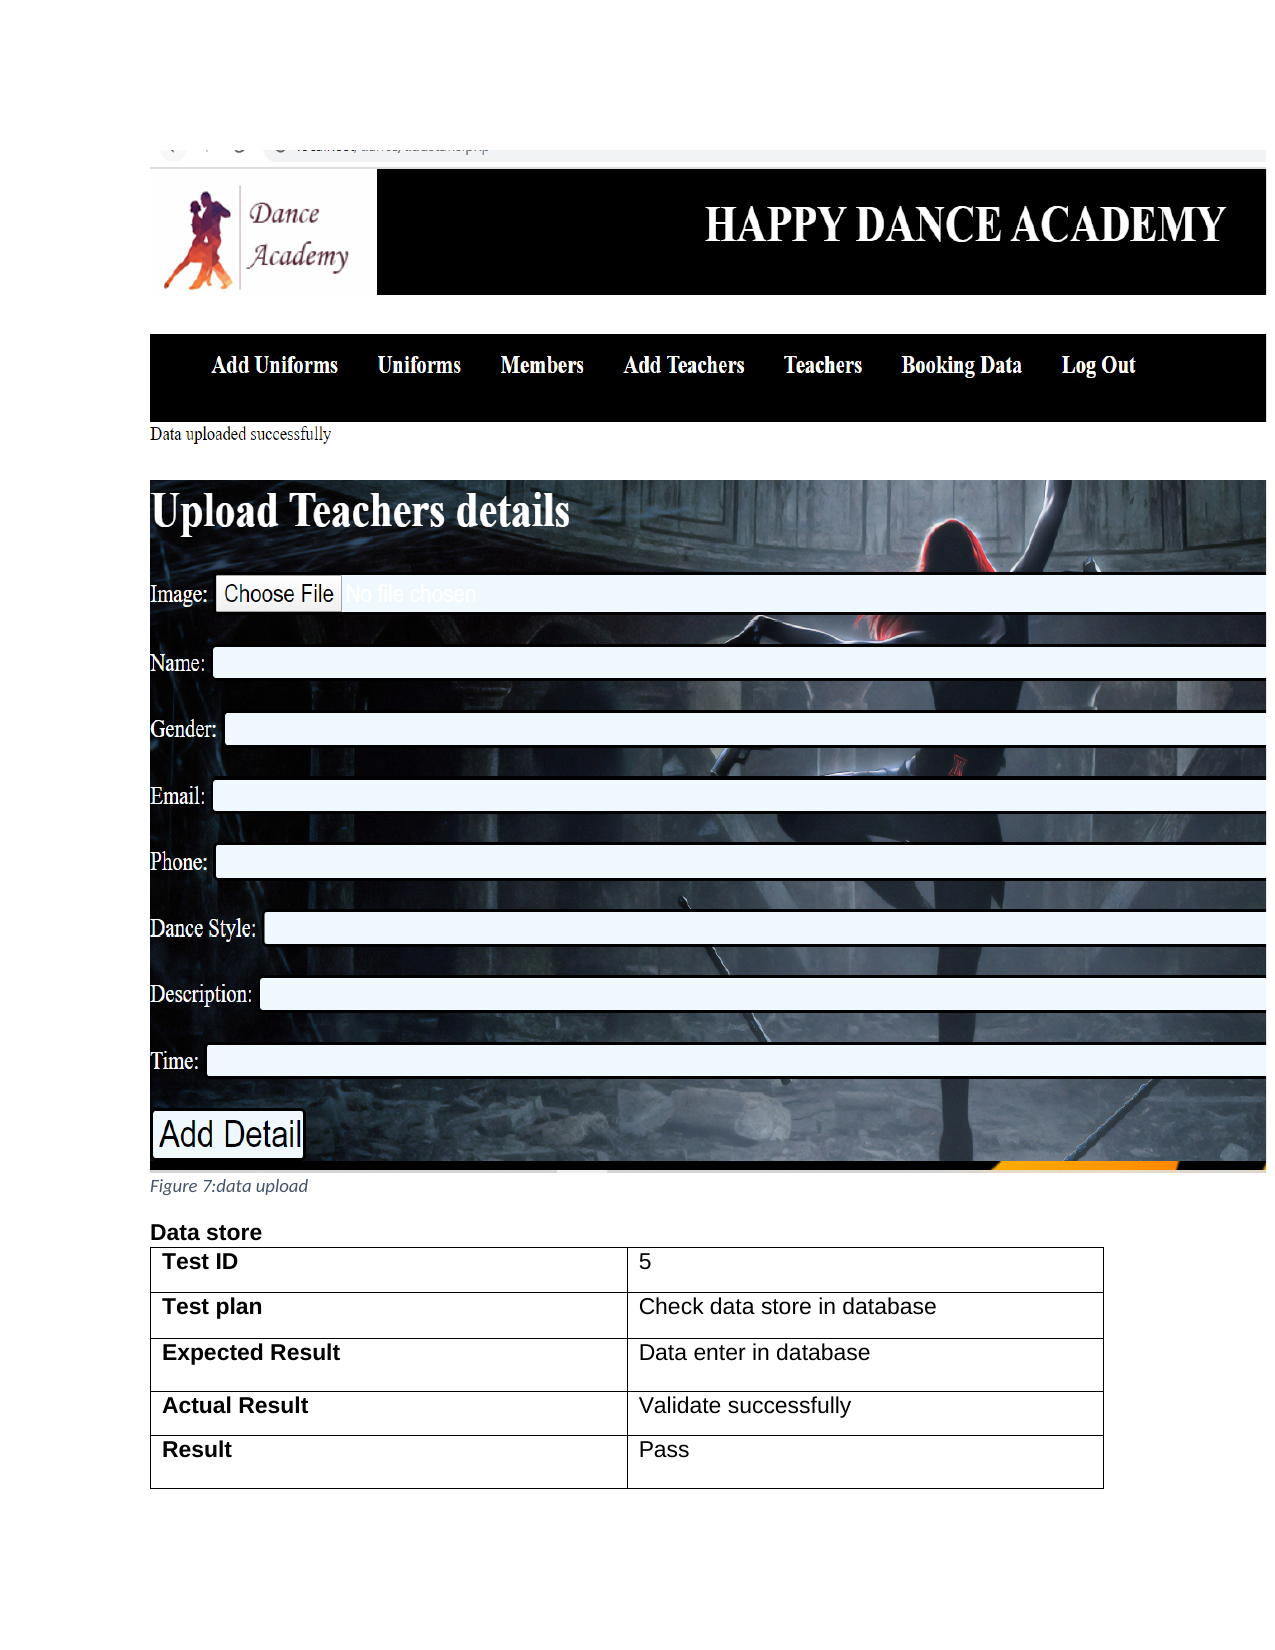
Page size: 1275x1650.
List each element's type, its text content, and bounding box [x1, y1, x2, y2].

table_cell Test plan [151, 1293, 627, 1337]
table_header Test ID [151, 1248, 627, 1292]
table_cell Expected Result [151, 1339, 627, 1391]
table_cell Data enter in database [628, 1339, 1103, 1391]
table_cell Actual Result [151, 1392, 627, 1434]
table_cell Pass [628, 1436, 1103, 1488]
table_header 5 [628, 1248, 1103, 1292]
text Data store [150, 1218, 1125, 1245]
picture [150, 150, 1267, 1173]
table_cell Check data store in database [628, 1293, 1103, 1337]
table_cell Validate successfully [628, 1392, 1103, 1434]
table_cell Result [151, 1436, 627, 1488]
